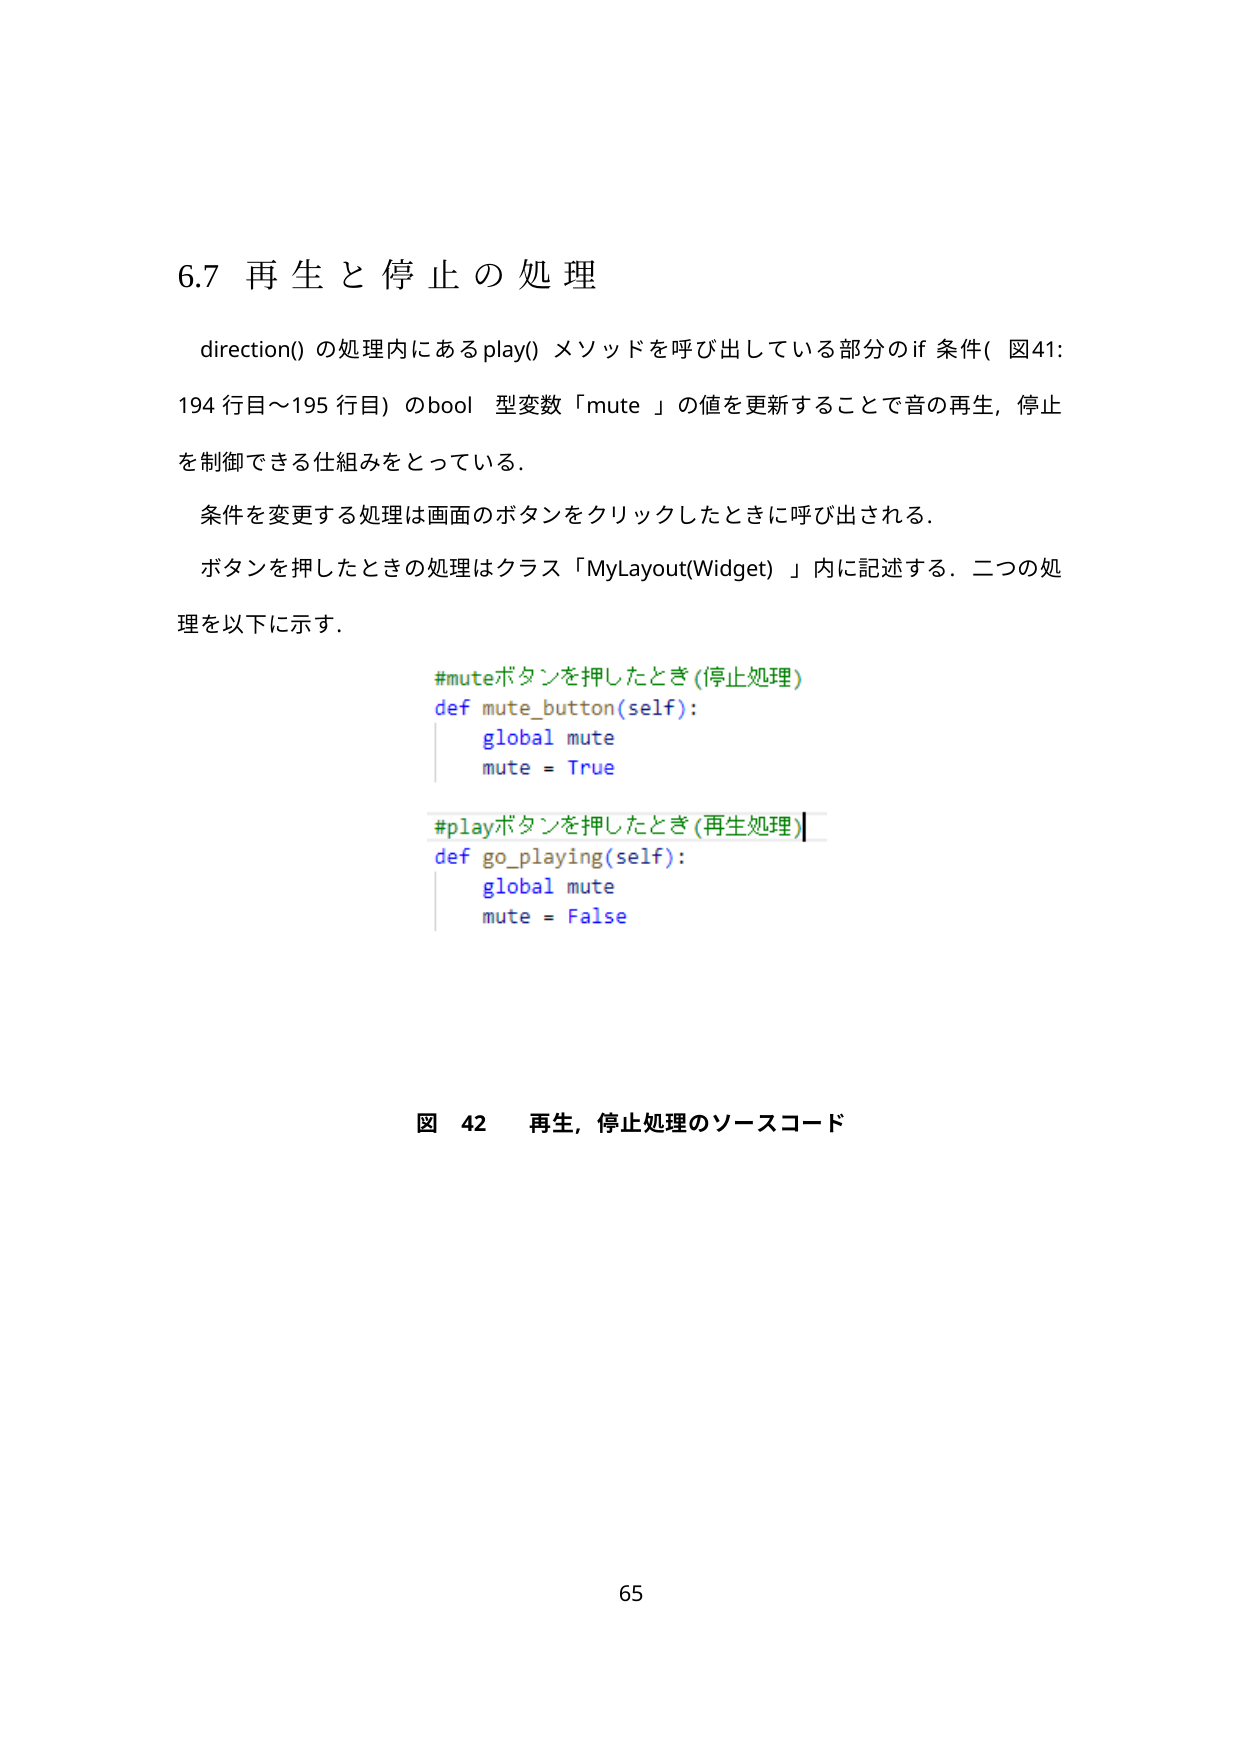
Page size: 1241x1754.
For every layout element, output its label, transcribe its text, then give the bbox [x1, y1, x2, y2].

text direction()の処理内にあるplay()メソッドを呼び出している部分のif条件(図41: 194行目～195行目)のbool型変数「mute」の値を更新することで音の再生, 停止を制御できる仕組みをとっている. [177, 329, 1063, 479]
text ボタンを押したときの処理はクラス「MyLayout(Widget)」内に記述する. 二つの処理を以下に示す. [177, 548, 1063, 642]
subtitle 再生と停止の処理 [177, 236, 1063, 311]
text 条件を変更する処理は画面のボタンをクリックしたときに呼び出される. [177, 495, 1063, 533]
picture [427, 662, 828, 947]
text 図 42 再生, 停止処理のソースコード [177, 1103, 1063, 1141]
